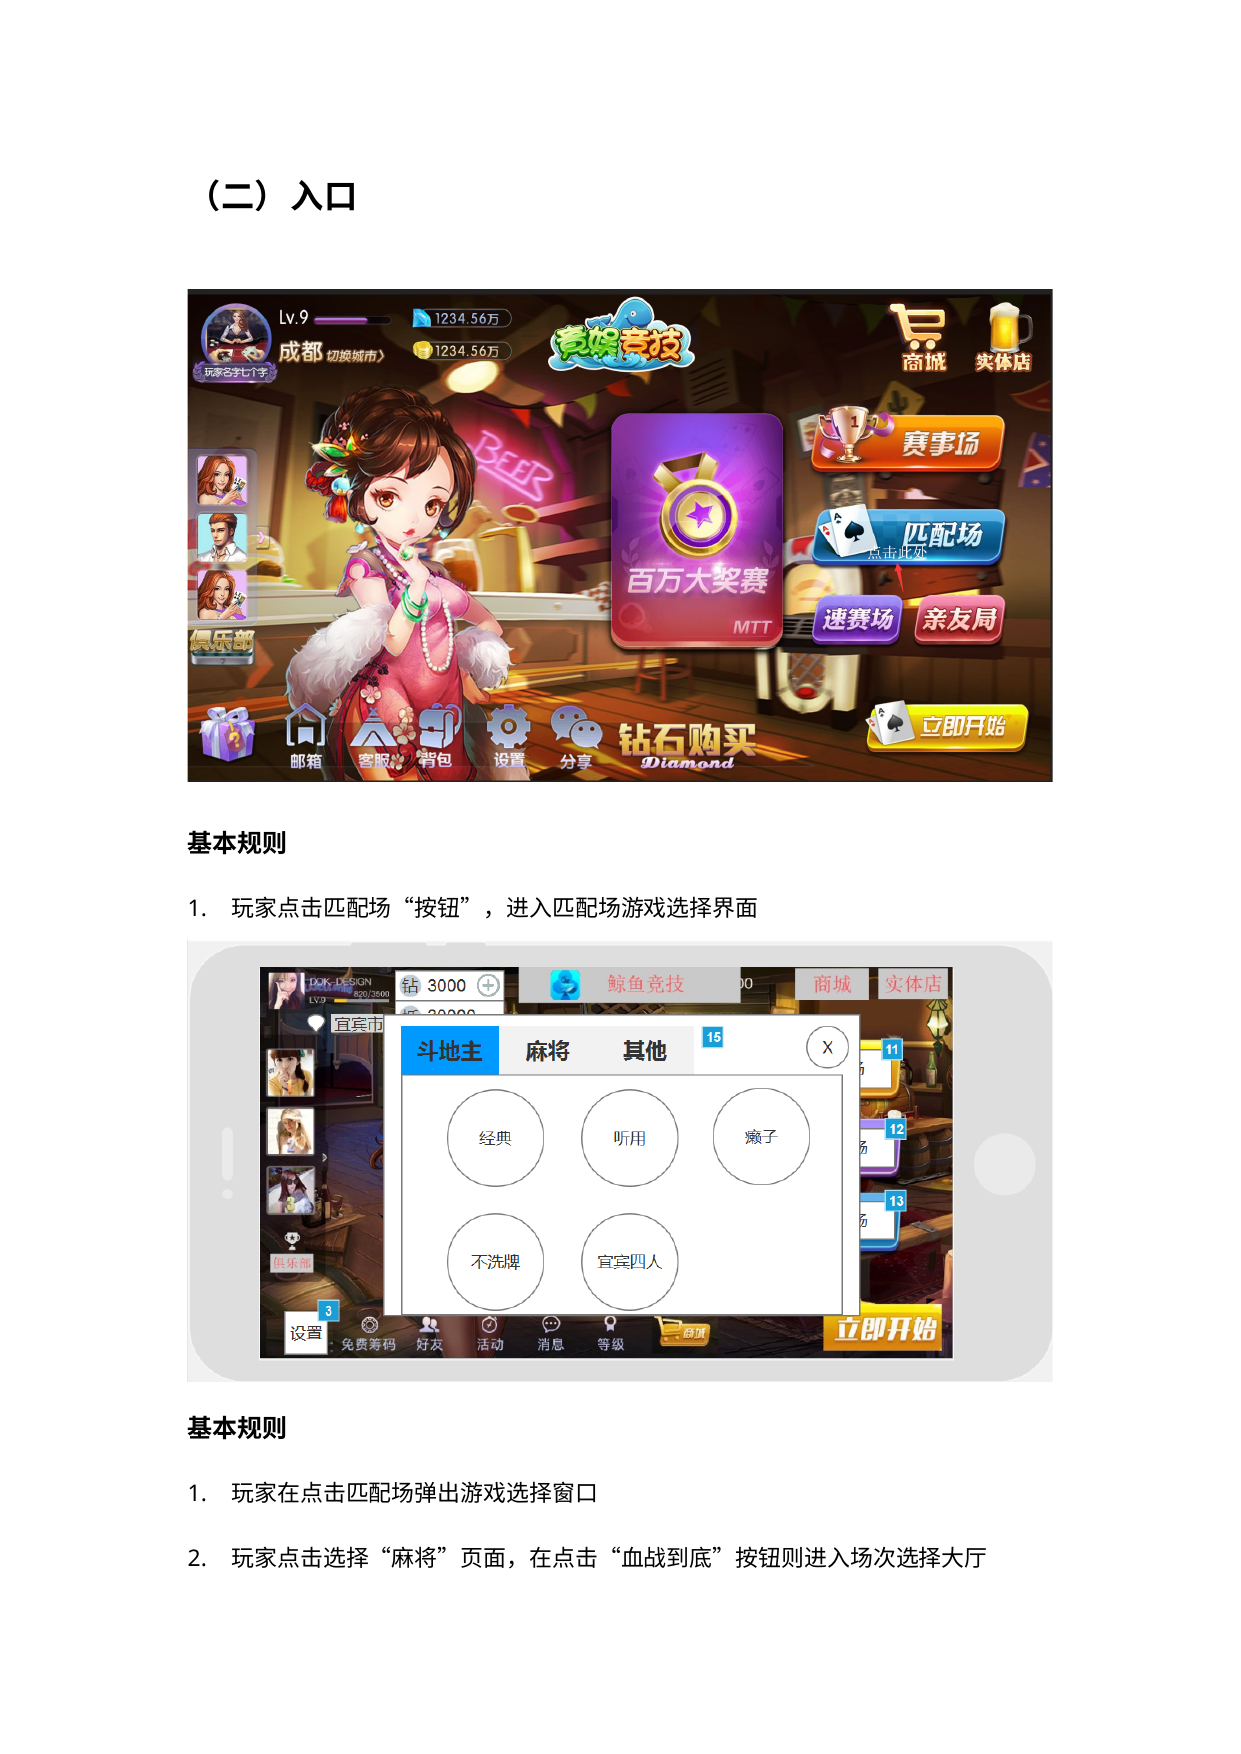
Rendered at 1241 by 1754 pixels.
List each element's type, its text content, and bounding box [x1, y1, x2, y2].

subtitle 入口 [187, 162, 1053, 227]
text 基本规则 [187, 1394, 1053, 1459]
list 玩家点击匹配场“按钮”，进入匹配场游戏选择界面 [187, 874, 1053, 939]
list 玩家点击选择“麻将”页面，在点击“血战到底”按钮则进入场次选择大厅 [187, 1524, 1053, 1589]
picture [187, 289, 1053, 782]
picture [187, 939, 1053, 1382]
text 基本规则 [187, 809, 1053, 874]
list 玩家在点击匹配场弹出游戏选择窗口 [187, 1459, 1053, 1524]
